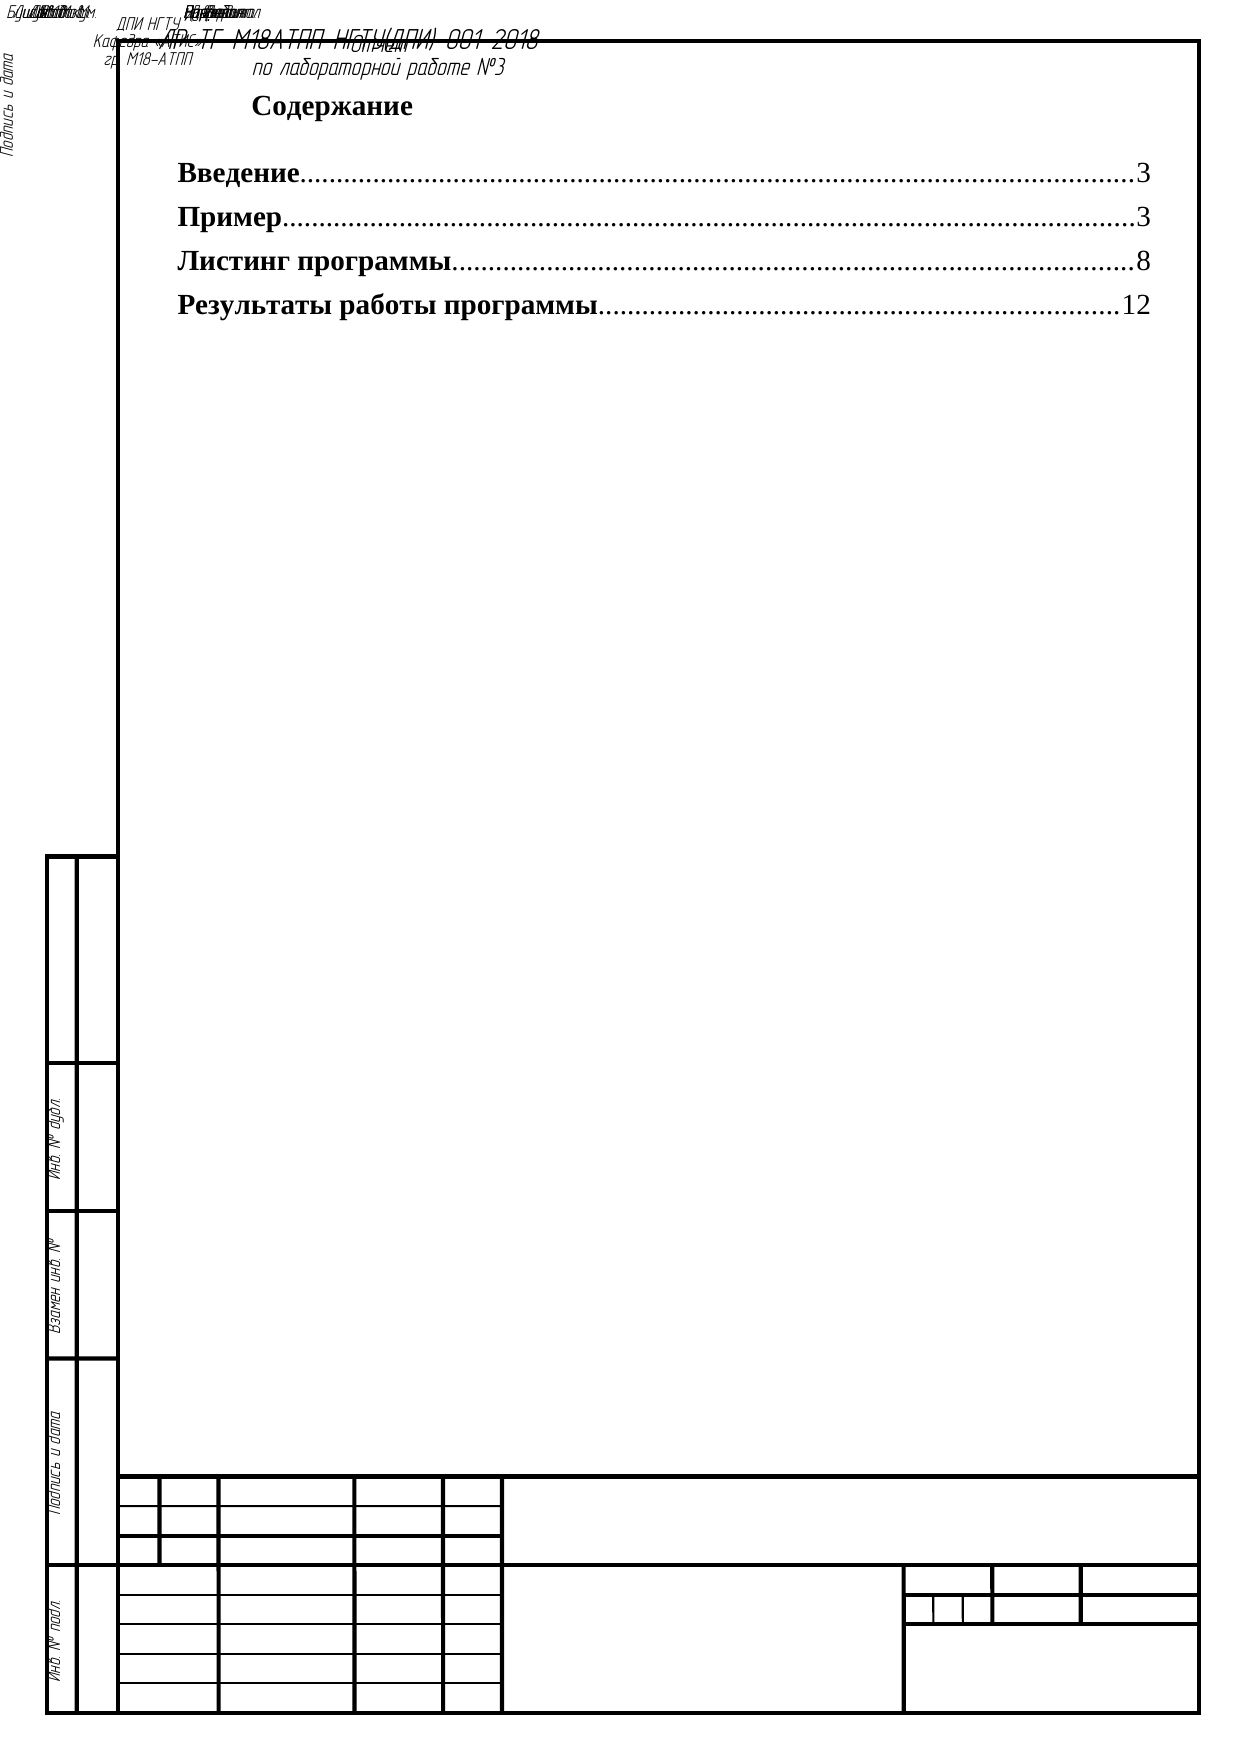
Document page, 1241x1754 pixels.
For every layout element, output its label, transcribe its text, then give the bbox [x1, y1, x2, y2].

text Результаты работы программы 12 [177, 287, 1152, 320]
text Листинг программы 8 [177, 243, 1152, 276]
text Содержание [177, 88, 1152, 121]
text Введение 3 [177, 155, 1152, 188]
text Пример 3 [177, 199, 1152, 232]
